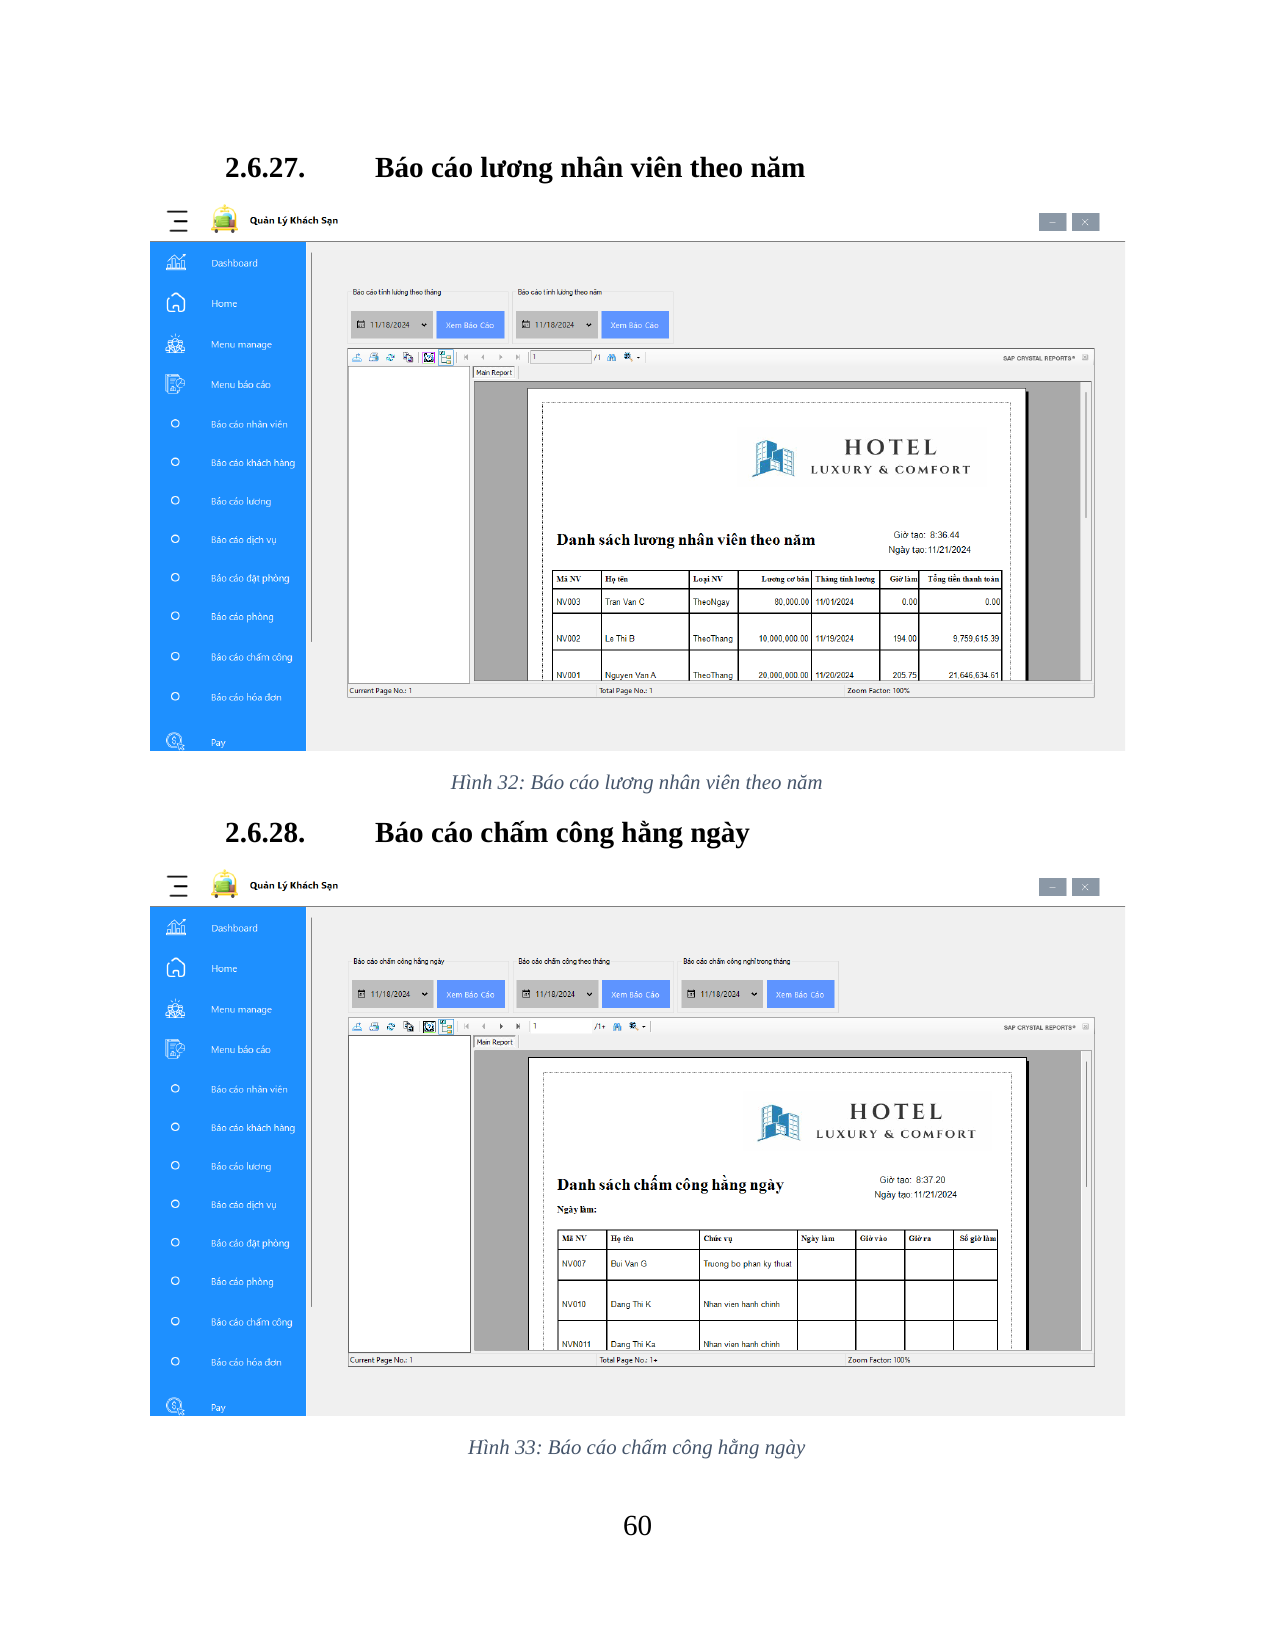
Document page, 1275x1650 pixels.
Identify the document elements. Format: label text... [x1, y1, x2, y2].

picture [150, 202, 1125, 751]
text Báo cáo lương nhân viên theo năm [225, 150, 1125, 183]
text Hình 33: Báo cáo chấm công hằng ngày [150, 1435, 1125, 1459]
text Báo cáo chấm công hằng ngày [225, 815, 1125, 849]
picture [150, 867, 1125, 1416]
text Hình 32: Báo cáo lương nhân viên theo năm [150, 770, 1125, 794]
